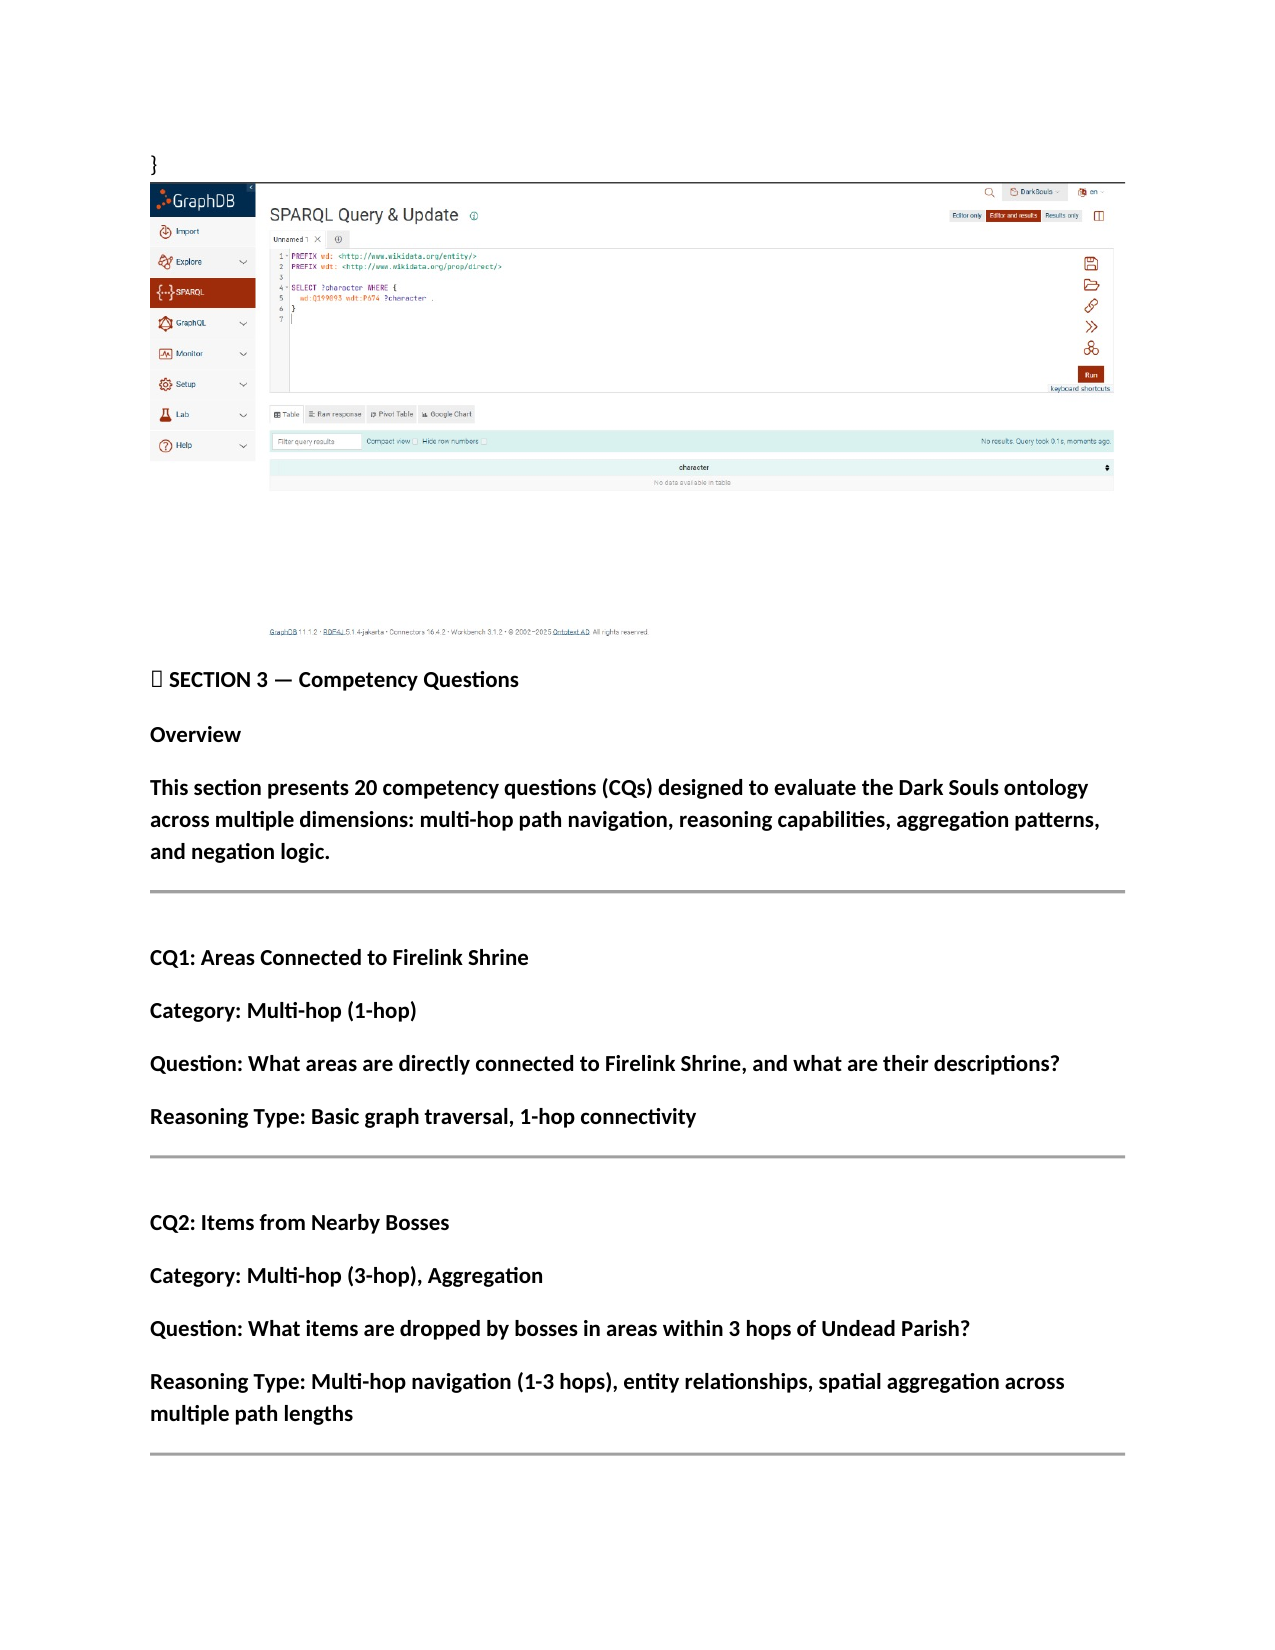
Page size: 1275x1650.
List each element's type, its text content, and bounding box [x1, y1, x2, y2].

text 📌 SECTION 3 — Competency Questions [150, 663, 1125, 694]
text Question: What items are dropped by bosses in areas within 3 hops of Undead Parish? [150, 1314, 1125, 1342]
text Question: What areas are directly connected to Firelink Shrine, and what are their descriptions? [150, 1049, 1125, 1077]
text Reasoning Type: Basic graph traversal, 1-hop connectivity [150, 1102, 1125, 1130]
text Reasoning Type: Multi-hop navigation (1-3 hops), entity relationships, spatial aggregation across multiple path lengths [150, 1367, 1125, 1428]
text } [150, 150, 1125, 182]
text Overview [150, 720, 1125, 748]
picture [150, 182, 1125, 638]
text Category: Multi-hop (1-hop) [150, 996, 1125, 1024]
text This section presents 20 competency questions (CQs) designed to evaluate the Dark Souls ontology across multiple dimensions: multi-hop path navigation, reasoning capabilities, aggregation patterns, and negation logic. [150, 773, 1125, 865]
text CQ1: Areas Connected to Firelink Shrine [150, 943, 1125, 971]
text CQ2: Items from Nearby Bosses [150, 1208, 1125, 1236]
text Category: Multi-hop (3-hop), Aggregation [150, 1261, 1125, 1289]
